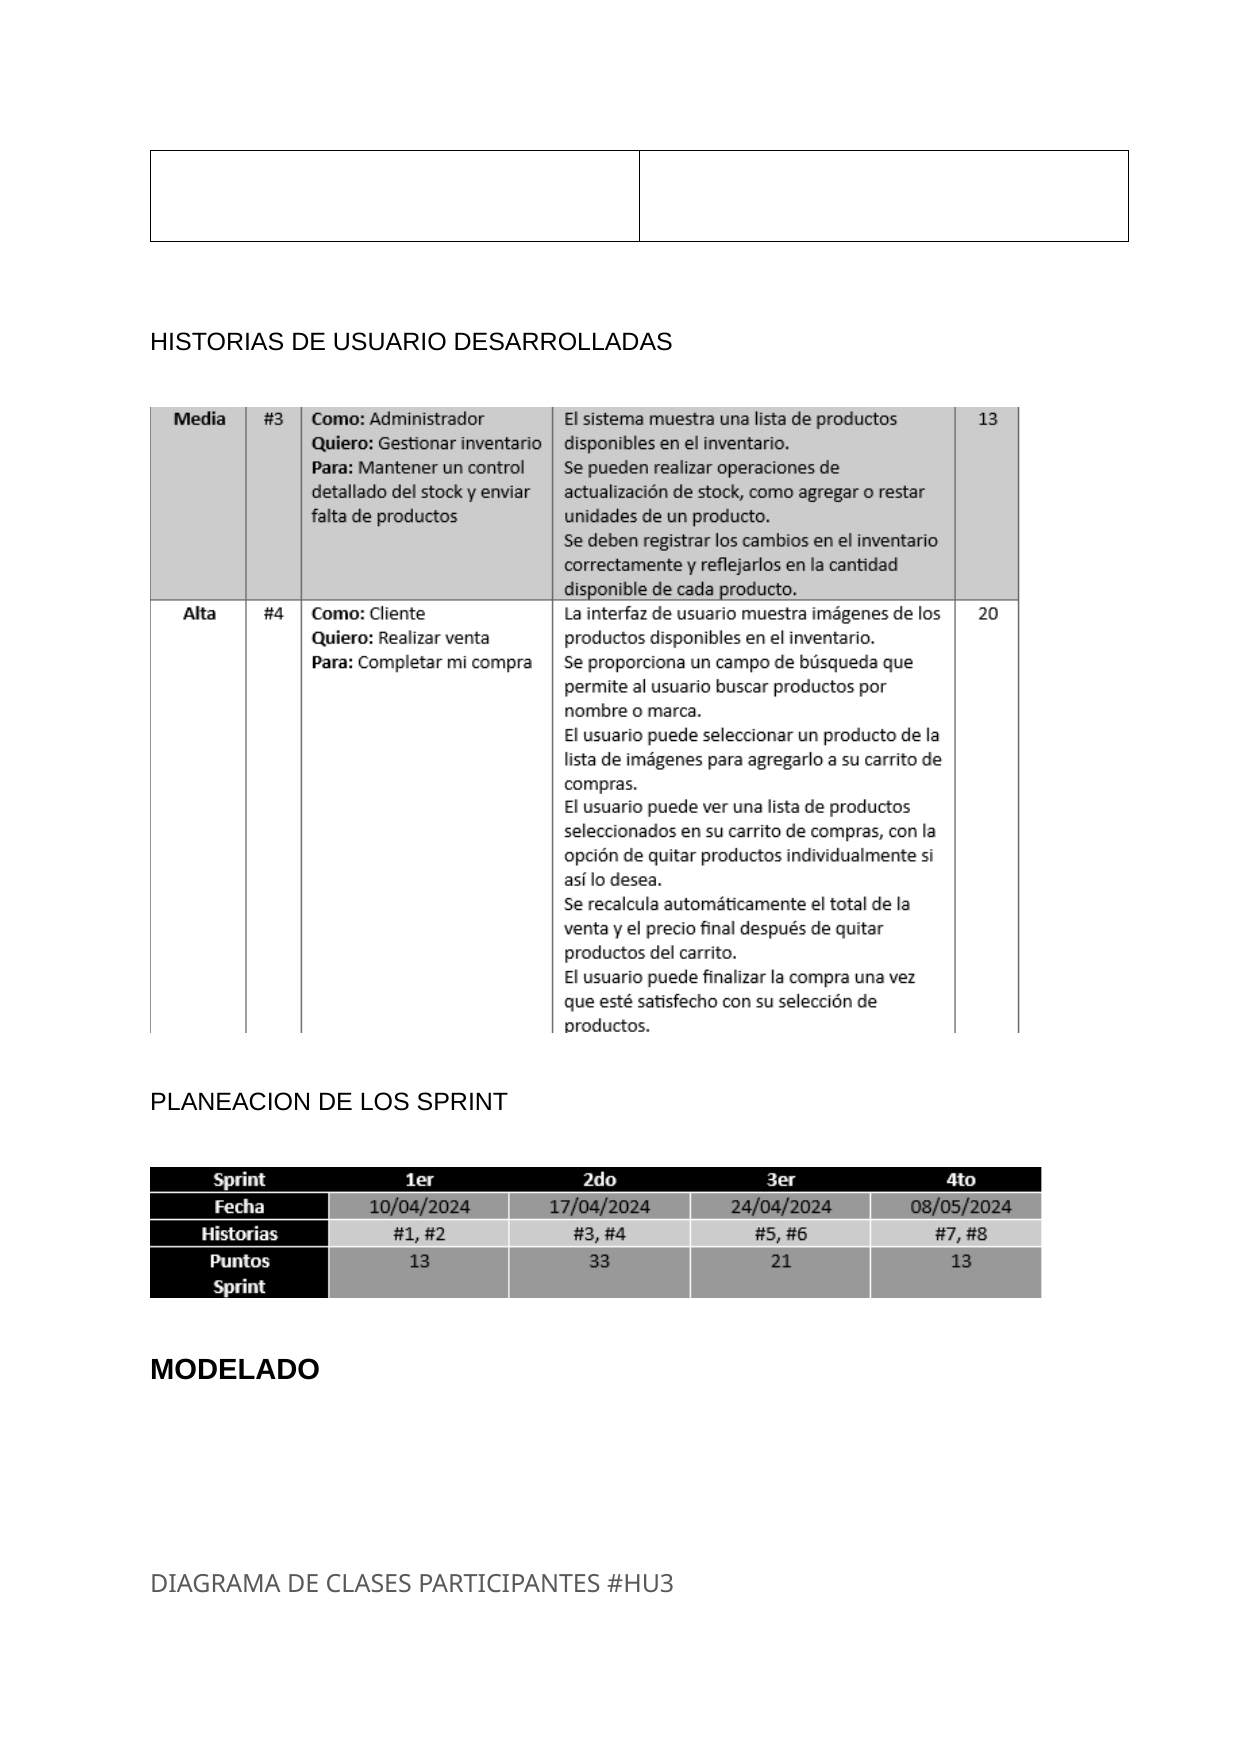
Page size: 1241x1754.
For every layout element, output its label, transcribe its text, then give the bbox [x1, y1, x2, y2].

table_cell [640, 151, 1128, 241]
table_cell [151, 151, 639, 241]
picture [150, 407, 1021, 1033]
text PLANEACION DE LOS SPRINT [150, 1087, 1015, 1116]
text DIAGRAMA DE CLASES PARTICIPANTES #HU3 [150, 1566, 1015, 1600]
picture [150, 1167, 1042, 1298]
subtitle Modelado [150, 1352, 1015, 1386]
text HISTORIAS DE USUARIO DESARROLLADAS [150, 327, 1015, 356]
